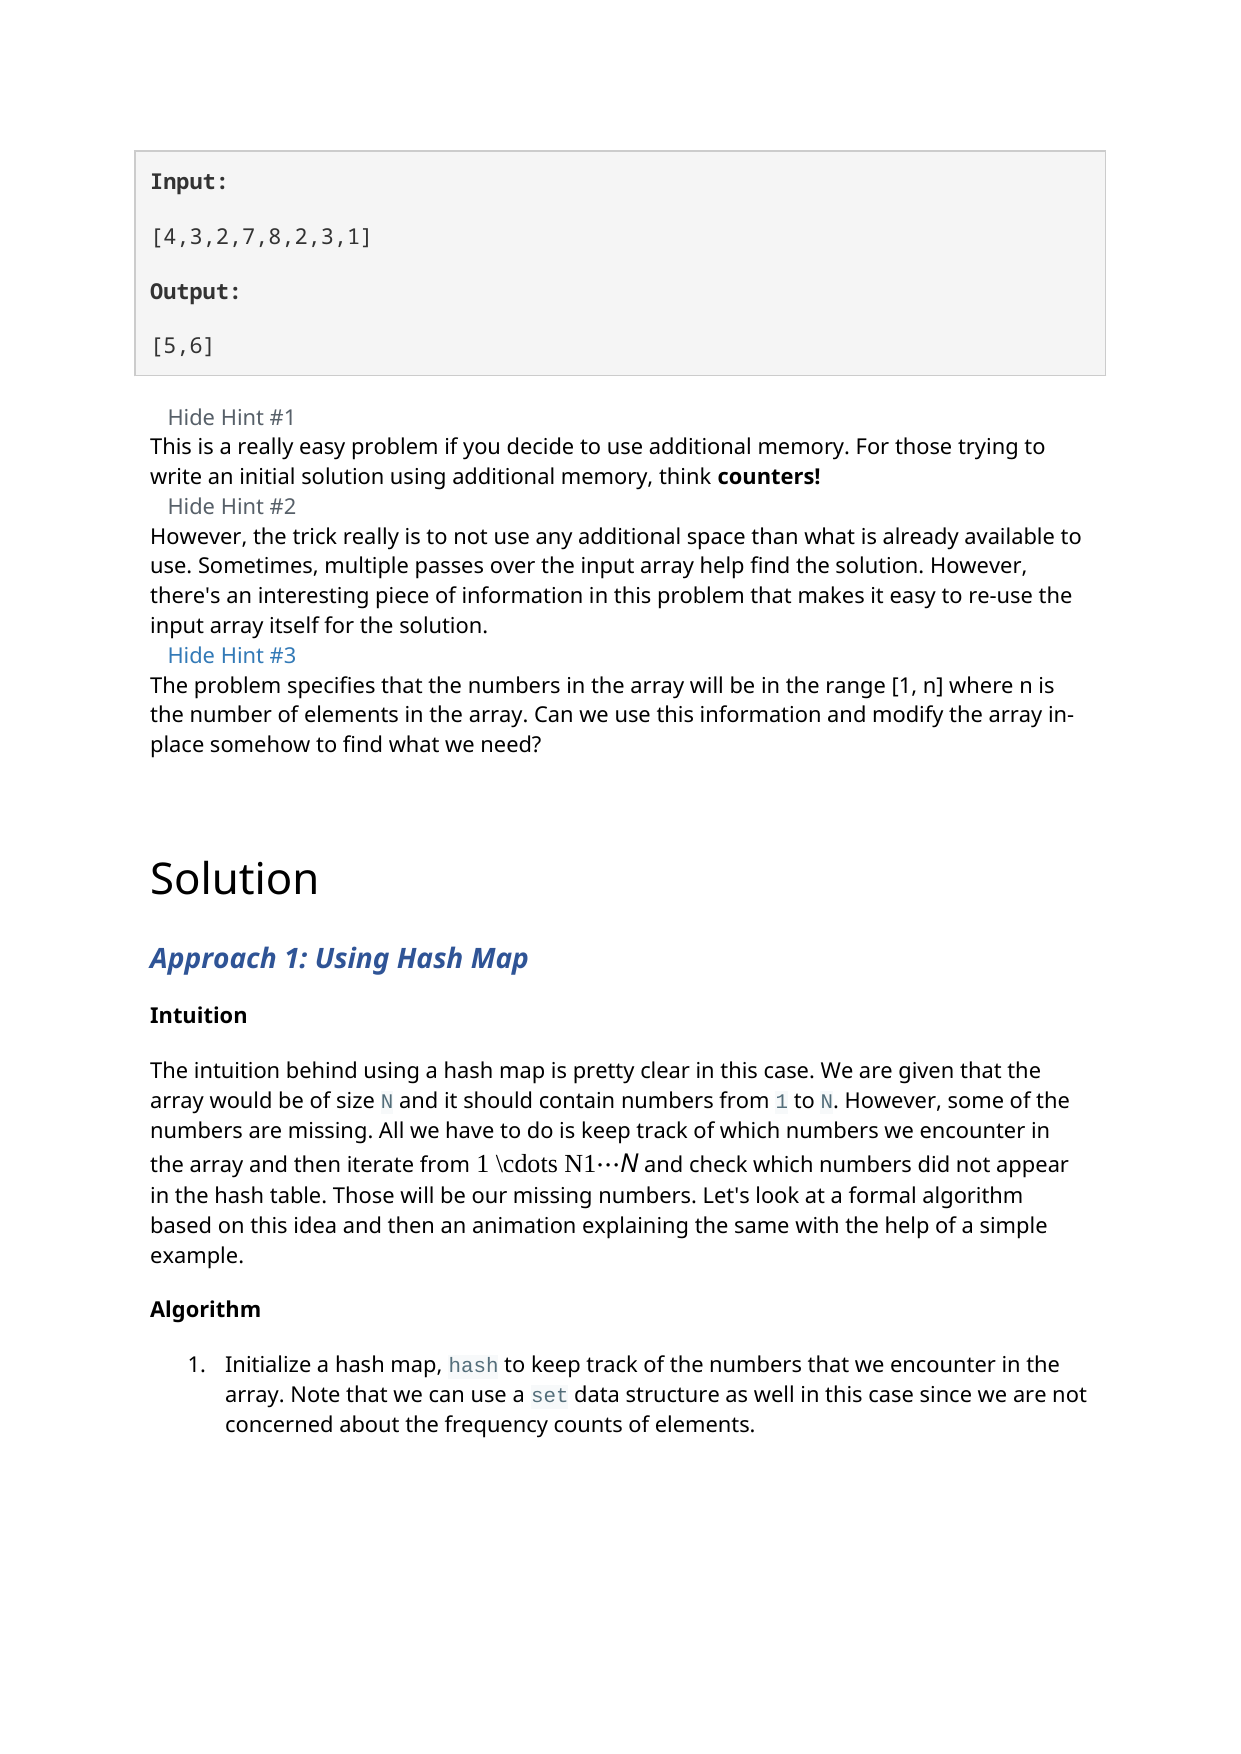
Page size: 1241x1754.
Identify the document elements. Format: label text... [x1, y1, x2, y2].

text Hide Hint #2 [150, 491, 1090, 521]
text The intuition behind using a hash map is pretty clear in this case. We are given that the array would be of size N and it should contain numbers from 1 to N. However, some of the numbers are missing. All we have to do is keep track of which numbers we encounter in the array and then iterate from 1 \cdots N1⋯N and check which numbers did not appear in the hash table. Those will be our missing numbers. Let's look at a formal algorithm based on this idea and then an animation explaining the same with the help of a simple example. [150, 1055, 1090, 1269]
subtitle Approach 1: Using Hash Map [150, 938, 1090, 977]
list Initialize a hash map, hash to keep track of the numbers that we encounter in the array. Note that we can use a set data structure as well in this case since we are not concerned about the frequency counts of elements. [187, 1349, 1090, 1438]
text Input: [136, 152, 1105, 196]
text [4,3,2,7,8,2,3,1] [136, 205, 1105, 251]
text Hide Hint #3 [150, 640, 1090, 669]
text Hide Hint #1 [150, 401, 1090, 431]
text Intuition [150, 1000, 1090, 1030]
text The problem specifies that the numbers in the array will be in the range [1, n] where n is the number of elements in the array. Can we use this information and modify the array in-place somehow to find what we need? [150, 669, 1090, 759]
text However, the trick really is to not use any additional space than what is already available to use. Sometimes, multiple passes over the input array help find the solution. However, there's an interesting piece of information in this problem that makes it easy to re-use the input array itself for the solution. [150, 521, 1090, 640]
text This is a really easy problem if you decide to use additional memory. For those trying to write an initial solution using additional memory, think counters! [150, 431, 1090, 491]
text Output: [136, 259, 1105, 306]
text Algorithm [150, 1294, 1090, 1324]
text [5,6] [136, 314, 1105, 375]
subtitle Solution [150, 848, 1090, 907]
